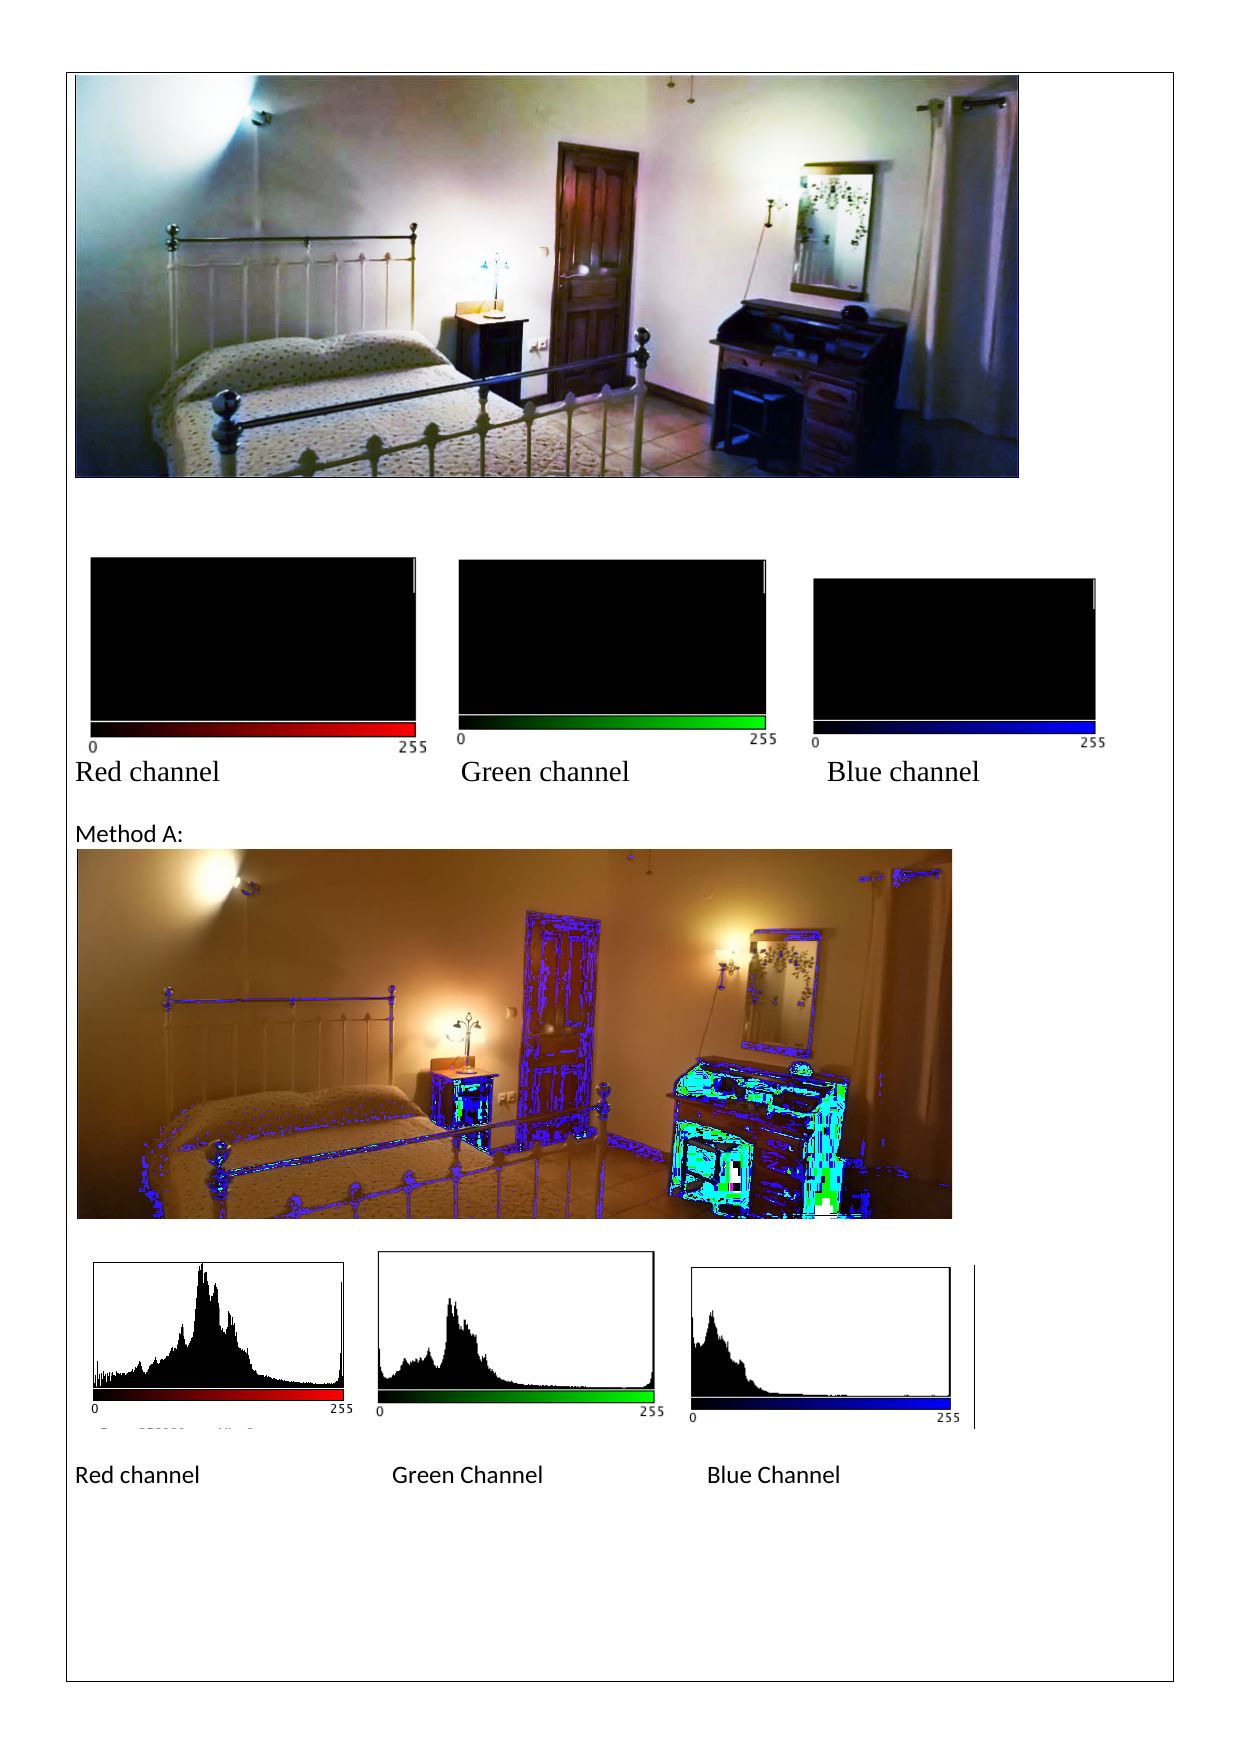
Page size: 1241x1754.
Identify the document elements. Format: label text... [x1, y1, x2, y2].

picture [75, 849, 953, 1219]
text Red channel Green Channel Blue Channel [75, 1459, 1165, 1490]
picture [796, 573, 1112, 755]
picture [75, 546, 427, 755]
picture [75, 75, 1022, 480]
picture [441, 550, 790, 755]
text Method A: [75, 819, 1165, 849]
text Red channel Green channel Blue channel [75, 754, 1165, 788]
picture [75, 1249, 674, 1429]
picture [679, 1265, 976, 1429]
